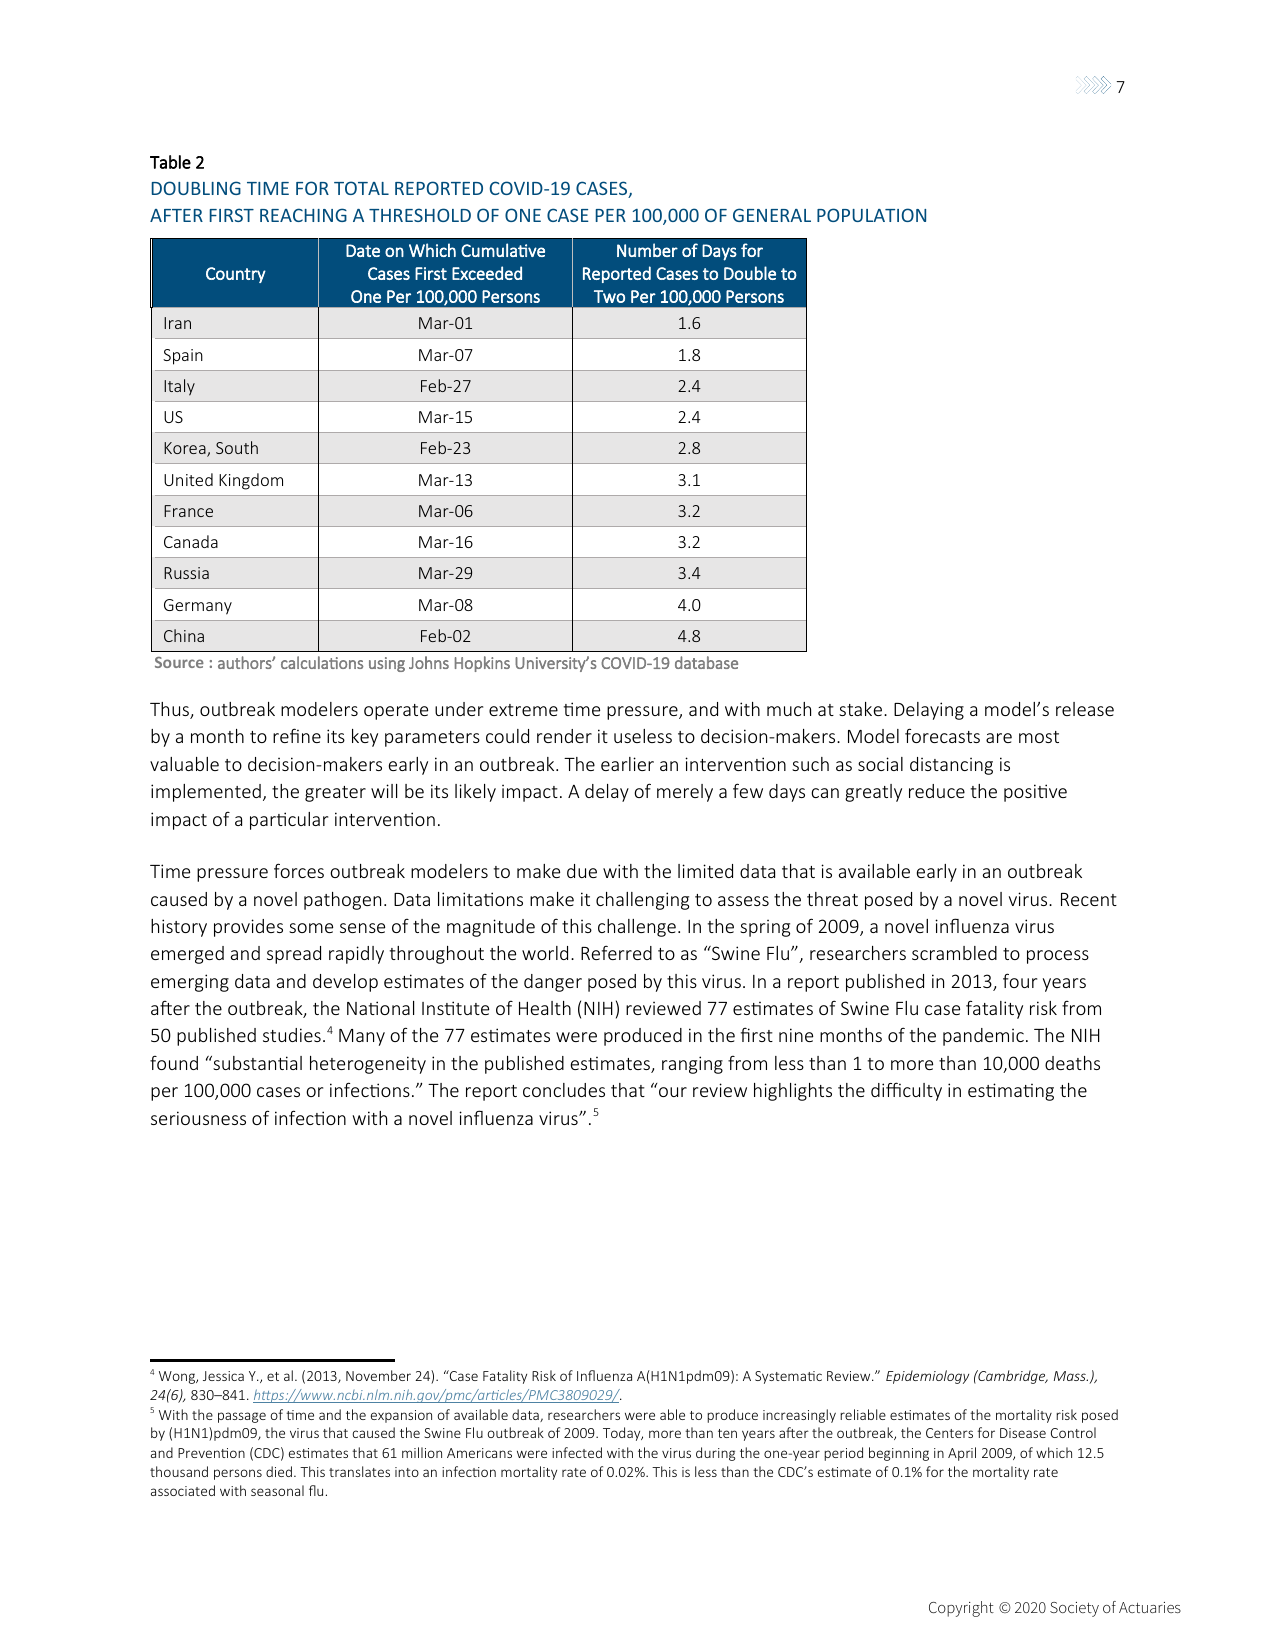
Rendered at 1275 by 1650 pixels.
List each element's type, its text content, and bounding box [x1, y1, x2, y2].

table_cell Mar-29 [319, 558, 572, 588]
table_cell Korea, South [152, 432, 318, 463]
text Time pressure forces outbreak modelers to make due with the limited data that is available early in an outbreak caused by a novel pathogen. Data limitations make it challenging to assess the threat posed by a novel virus. Recent history provides some sense of the magnitude of this challenge. In the spring of 2009, a novel influenza virus emerged and spread rapidly throughout the world. Referred to as “Swine Flu”, researchers scrambled to process emerging data and develop estimates of the danger posed by this virus. In a report published in 2013, four years after the outbreak, the National Institute of Health (NIH) reviewed 77 estimates of Swine Flu case fatality risk from 50 published studies. Many of the 77 estimates were produced in the first nine months of the pandemic. The NIH found “substantial heterogeneity in the published estimates, ranging from less than 1 to more than 10,000 deaths per 100,000 cases or infections.” The report concludes that “our review highlights the difficulty in estimating the seriousness of infection with a novel influenza virus”. [150, 858, 1125, 1130]
table_cell Mar-13 [319, 464, 572, 494]
table_cell Spain [152, 338, 318, 369]
table_cell Mar-07 [319, 339, 572, 369]
table_cell United Kingdom [152, 463, 318, 494]
table_cell France [152, 495, 318, 526]
table_cell Canada [152, 526, 318, 557]
text Thus, outbreak modelers operate under extreme time pressure, and with much at stake. Delaying a model’s release by a month to refine its key parameters could render it useless to decision-makers. Model forecasts are most valuable to decision-makers early in an outbreak. The earlier an intervention such as social distancing is implemented, the greater will be its likely impact. A delay of merely a few days can greatly reduce the positive impact of a particular intervention. [150, 696, 1125, 831]
text Source : authors’ calculations using Johns Hopkins University’s COVID-19 database [150, 651, 1125, 673]
table_cell 1.8 [573, 339, 806, 369]
table_cell 4.0 [573, 589, 806, 619]
table_cell Feb-27 [319, 371, 572, 401]
table_cell Iran [152, 308, 318, 338]
table_cell Mar-08 [319, 589, 572, 619]
table_cell Feb-23 [319, 433, 572, 463]
text Table 2 [150, 150, 1125, 173]
table_cell Russia [152, 557, 318, 588]
table_cell Italy [152, 370, 318, 401]
table_header Country [153, 239, 318, 307]
picture [1075, 76, 1112, 94]
table_cell 3.1 [573, 464, 806, 494]
table_cell 2.8 [573, 433, 806, 463]
text after first reaching a threshold of one case per 100,000 of general population [150, 202, 1125, 227]
table_cell 2.4 [573, 371, 806, 401]
table_cell 4.8 [573, 621, 806, 651]
table_cell Mar-15 [319, 402, 572, 432]
table_cell Feb-02 [319, 621, 572, 651]
table_cell 1.6 [573, 308, 806, 338]
table_cell 2.4 [573, 402, 806, 432]
table_cell China [152, 620, 318, 651]
table_cell 3.2 [573, 527, 806, 557]
table_cell 3.4 [573, 558, 806, 588]
table_cell Mar-06 [319, 496, 572, 526]
table_cell Mar-01 [319, 308, 572, 338]
table_cell US [152, 401, 318, 432]
table_header Date on Which Cumulative Cases First Exceeded One Per 100,000 Persons [319, 239, 572, 307]
text Doubling Time for total Reported Covid-19 Cases, [150, 175, 1125, 200]
table_cell 3.2 [573, 496, 806, 526]
table_cell Germany [152, 588, 318, 619]
table_header Number of Days for Reported Cases to Double to Two Per 100,000 Persons [573, 239, 806, 307]
table_cell Mar-16 [319, 527, 572, 557]
